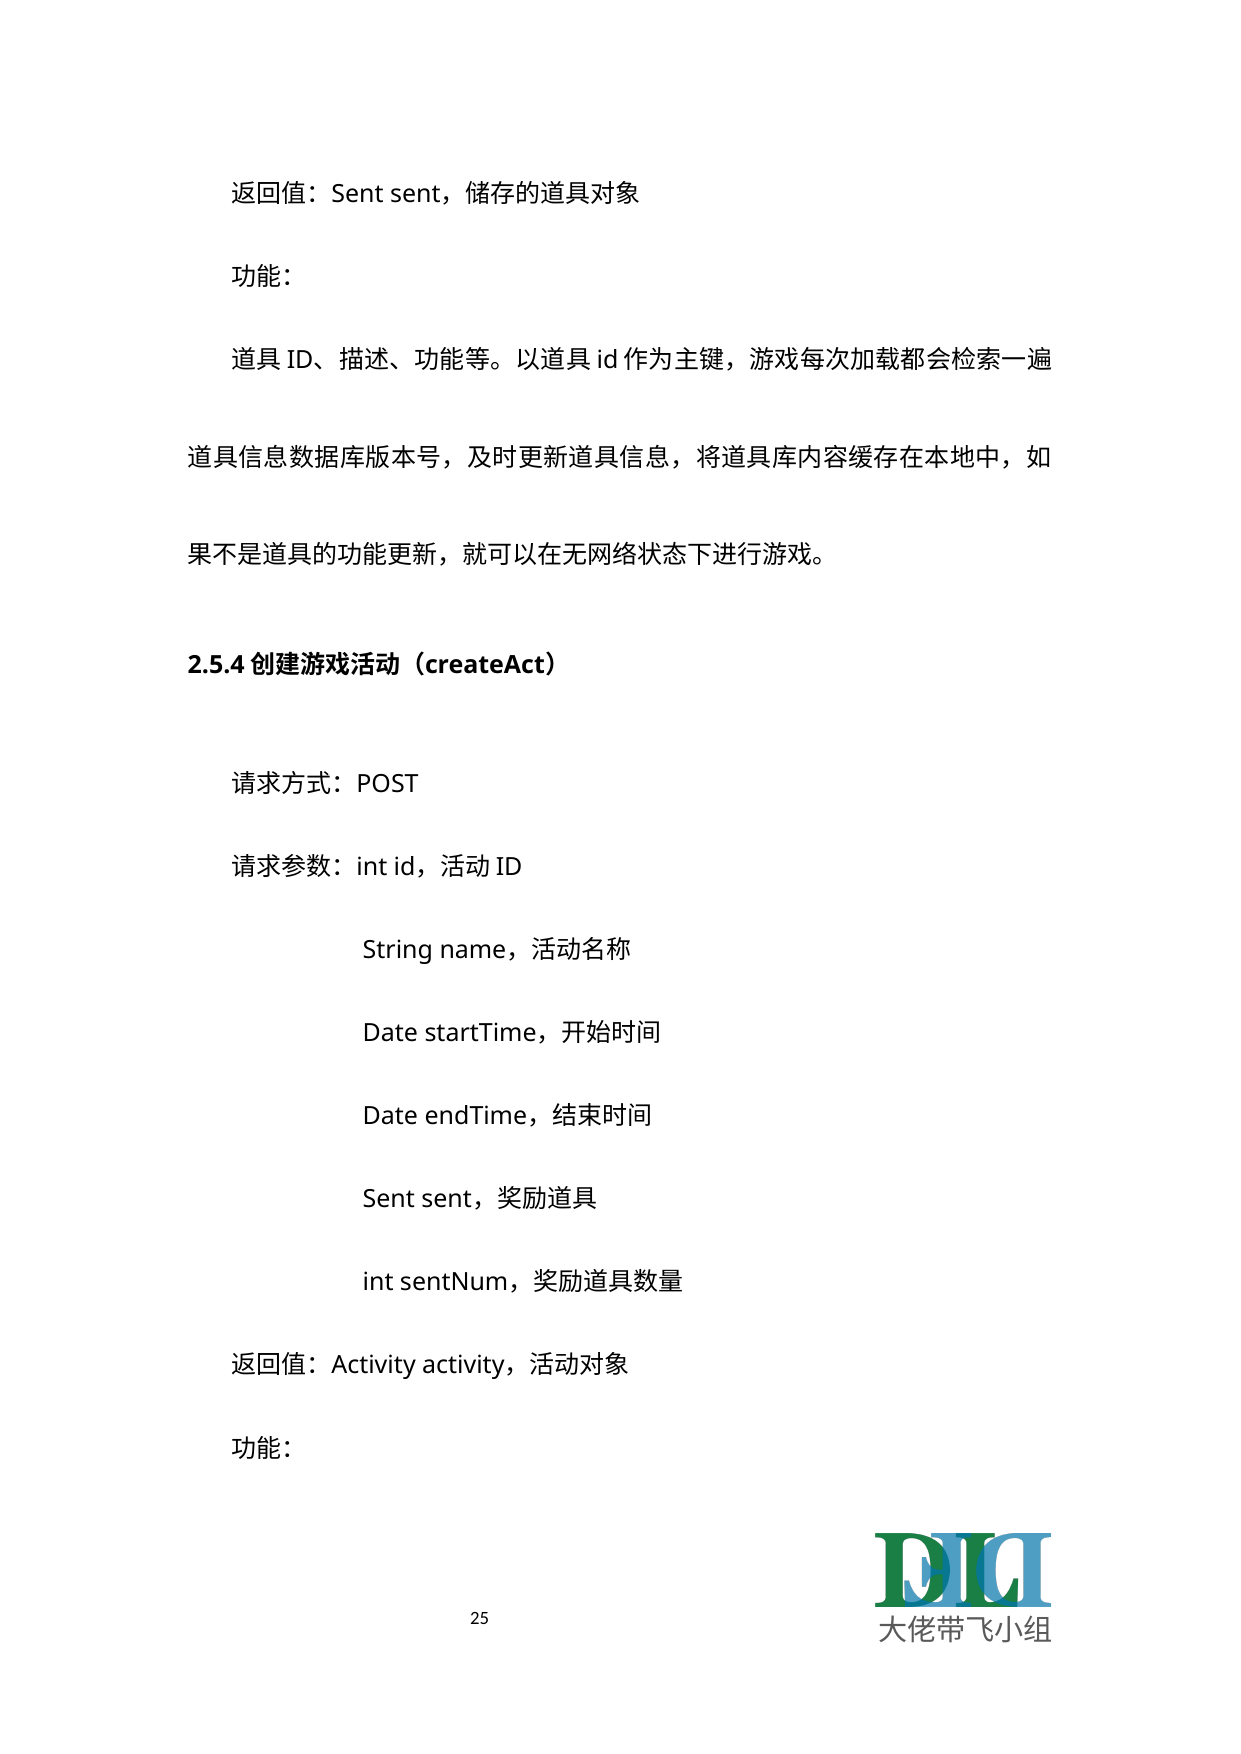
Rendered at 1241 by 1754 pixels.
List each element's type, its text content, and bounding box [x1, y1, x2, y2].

text 请求方式：POST [187, 749, 1053, 814]
text int sentNum，奖励道具数量 [319, 1247, 1053, 1312]
text 返回值：Sent sent，储存的道具对象 [187, 159, 1053, 224]
text Date endTime，结束时间 [319, 1081, 1053, 1146]
text Sent sent，奖励道具 [319, 1164, 1053, 1229]
text Date startTime，开始时间 [319, 998, 1053, 1063]
text 功能： [187, 242, 1053, 307]
text 功能： [187, 1414, 1053, 1479]
text 返回值：Activity activity，活动对象 [187, 1331, 1053, 1396]
text 请求参数：int id，活动ID [187, 832, 1053, 897]
text String name，活动名称 [319, 915, 1053, 980]
text 道具ID、描述、功能等。以道具id作为主键，游戏每次加载都会检索一遍道具信息数据库版本号，及时更新道具信息，将道具库内容缓存在本地中，如果不是道具的功能更新，就可以在无网络状态下进行游戏。 [187, 325, 1053, 585]
subtitle 2.5.4创建游戏活动（createAct） [187, 631, 1053, 696]
picture [873, 1533, 1053, 1607]
